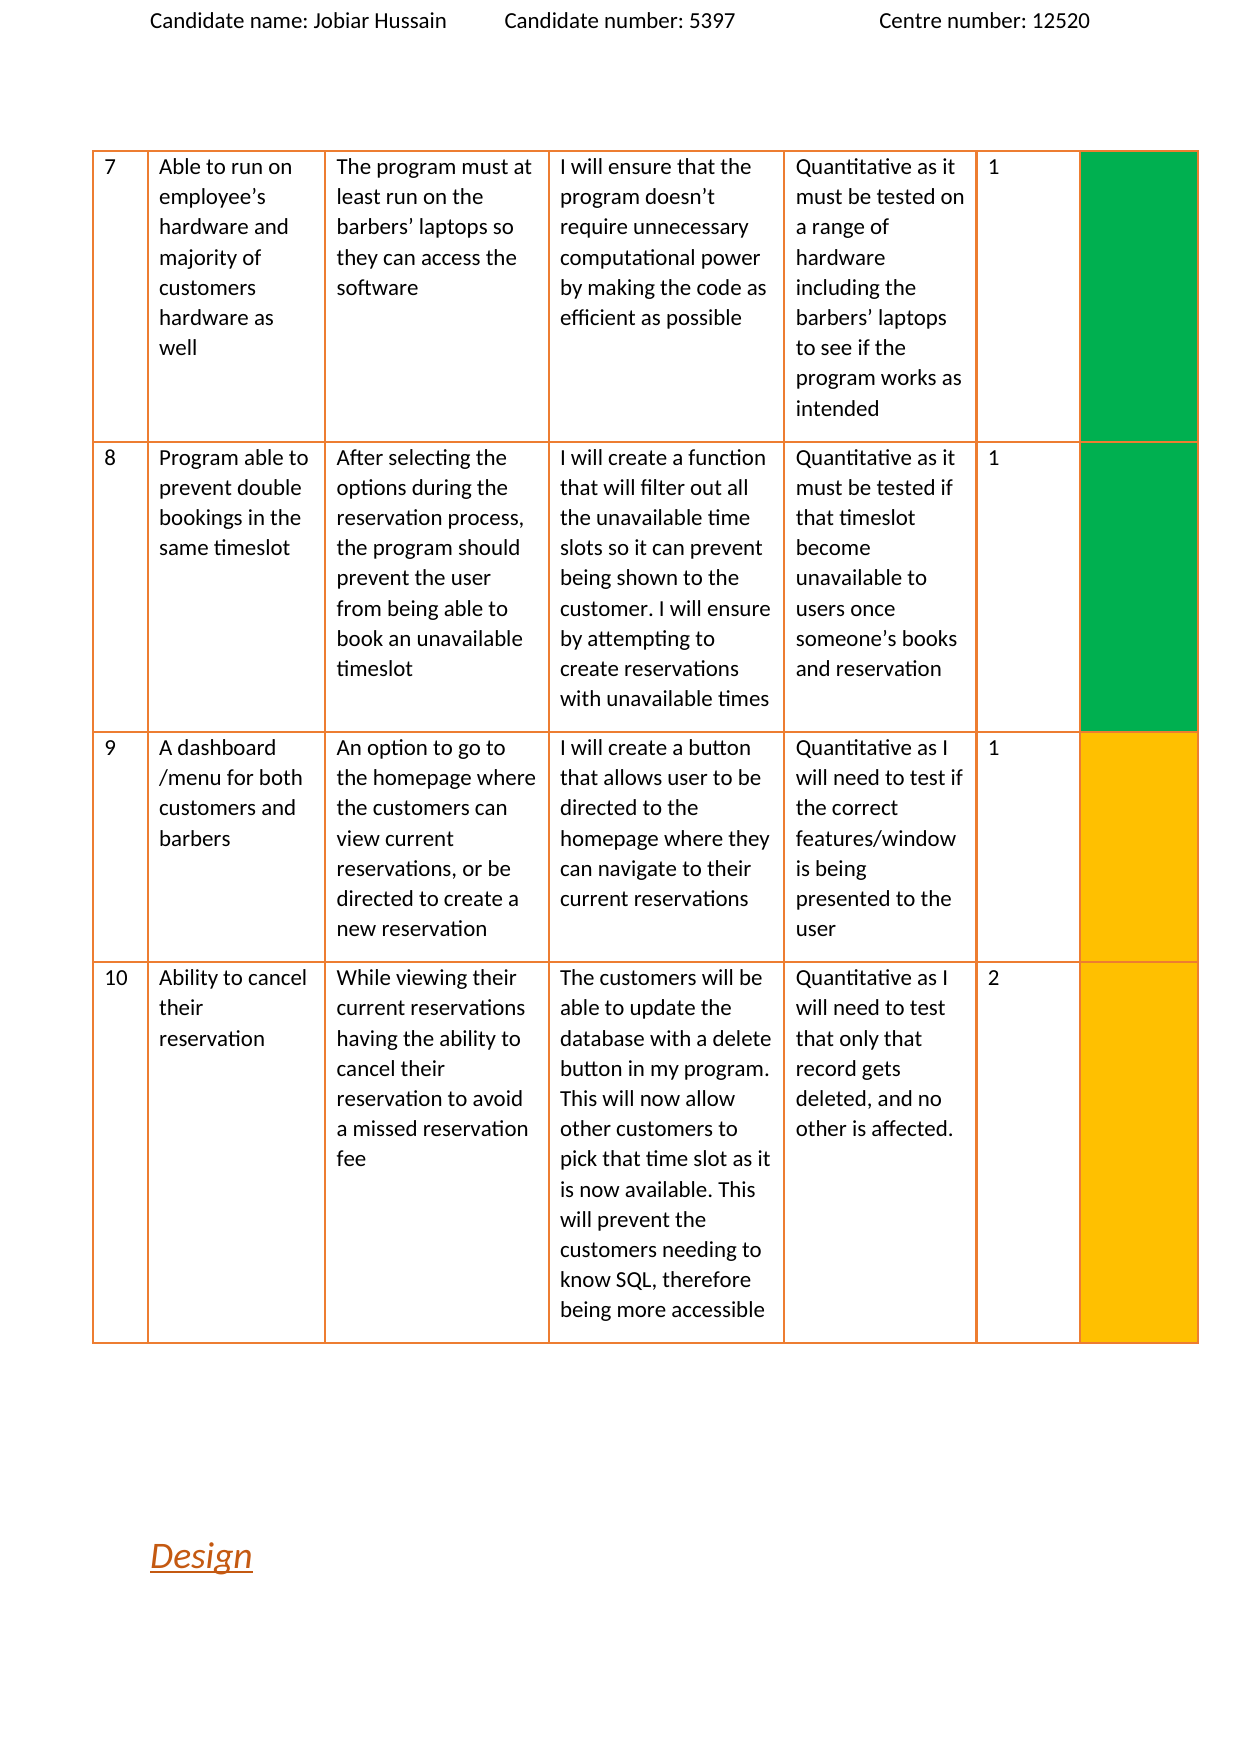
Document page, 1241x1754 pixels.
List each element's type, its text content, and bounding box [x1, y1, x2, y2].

table_cell A dashboard /menu for both customers and barbers [149, 733, 324, 961]
table_cell Able to run on employee’s hardware and majority of customers hardware as well [149, 152, 324, 441]
table_cell An option to go to the homepage where the customers can view current reservations, or be directed to create a new reservation [326, 733, 548, 961]
table_cell I will ensure that the program doesn’t require unnecessary computational power by making the code as efficient as possible [550, 152, 783, 441]
table_cell [1081, 152, 1197, 441]
table_cell [1081, 733, 1197, 961]
table_cell 1 [978, 443, 1079, 731]
table_cell 1 [978, 152, 1079, 441]
table_cell The customers will be able to update the database with a delete button in my program. This will now allow other customers to pick that time slot as it is now available. This will prevent the customers needing to know SQL, therefore being more accessible [550, 963, 783, 1342]
table_cell 7 [94, 152, 147, 441]
table_cell Quantitative as I will need to test if the correct features/window is being presented to the user [785, 733, 975, 961]
table_cell While viewing their current reservations having the ability to cancel their reservation to avoid a missed reservation fee [326, 963, 548, 1342]
text Design [150, 1532, 1090, 1578]
table_cell After selecting the options during the reservation process, the program should prevent the user from being able to book an unavailable timeslot [326, 443, 548, 731]
table_cell Quantitative as it must be tested if that timeslot become unavailable to users once someone’s books and reservation [785, 443, 975, 731]
table_cell 9 [94, 733, 147, 961]
table_cell I will create a function that will filter out all the unavailable time slots so it can prevent being shown to the customer. I will ensure by attempting to create reservations with unavailable times [550, 443, 783, 731]
table_cell [1081, 963, 1197, 1342]
table_cell 8 [94, 443, 147, 731]
table_cell 10 [94, 963, 147, 1342]
table_cell Quantitative as I will need to test that only that record gets deleted, and no other is affected. [785, 963, 975, 1342]
table_cell Quantitative as it must be tested on a range of hardware including the barbers’ laptops to see if the program works as intended [785, 152, 975, 441]
table_cell Program able to prevent double bookings in the same timeslot [149, 443, 324, 731]
table_cell [1081, 443, 1197, 731]
table_cell Ability to cancel their reservation [149, 963, 324, 1342]
table_cell 1 [978, 733, 1079, 961]
table_cell I will create a button that allows user to be directed to the homepage where they can navigate to their current reservations [550, 733, 783, 961]
table_cell The program must at least run on the barbers’ laptops so they can access the software [326, 152, 548, 441]
table_cell 2 [978, 963, 1079, 1342]
